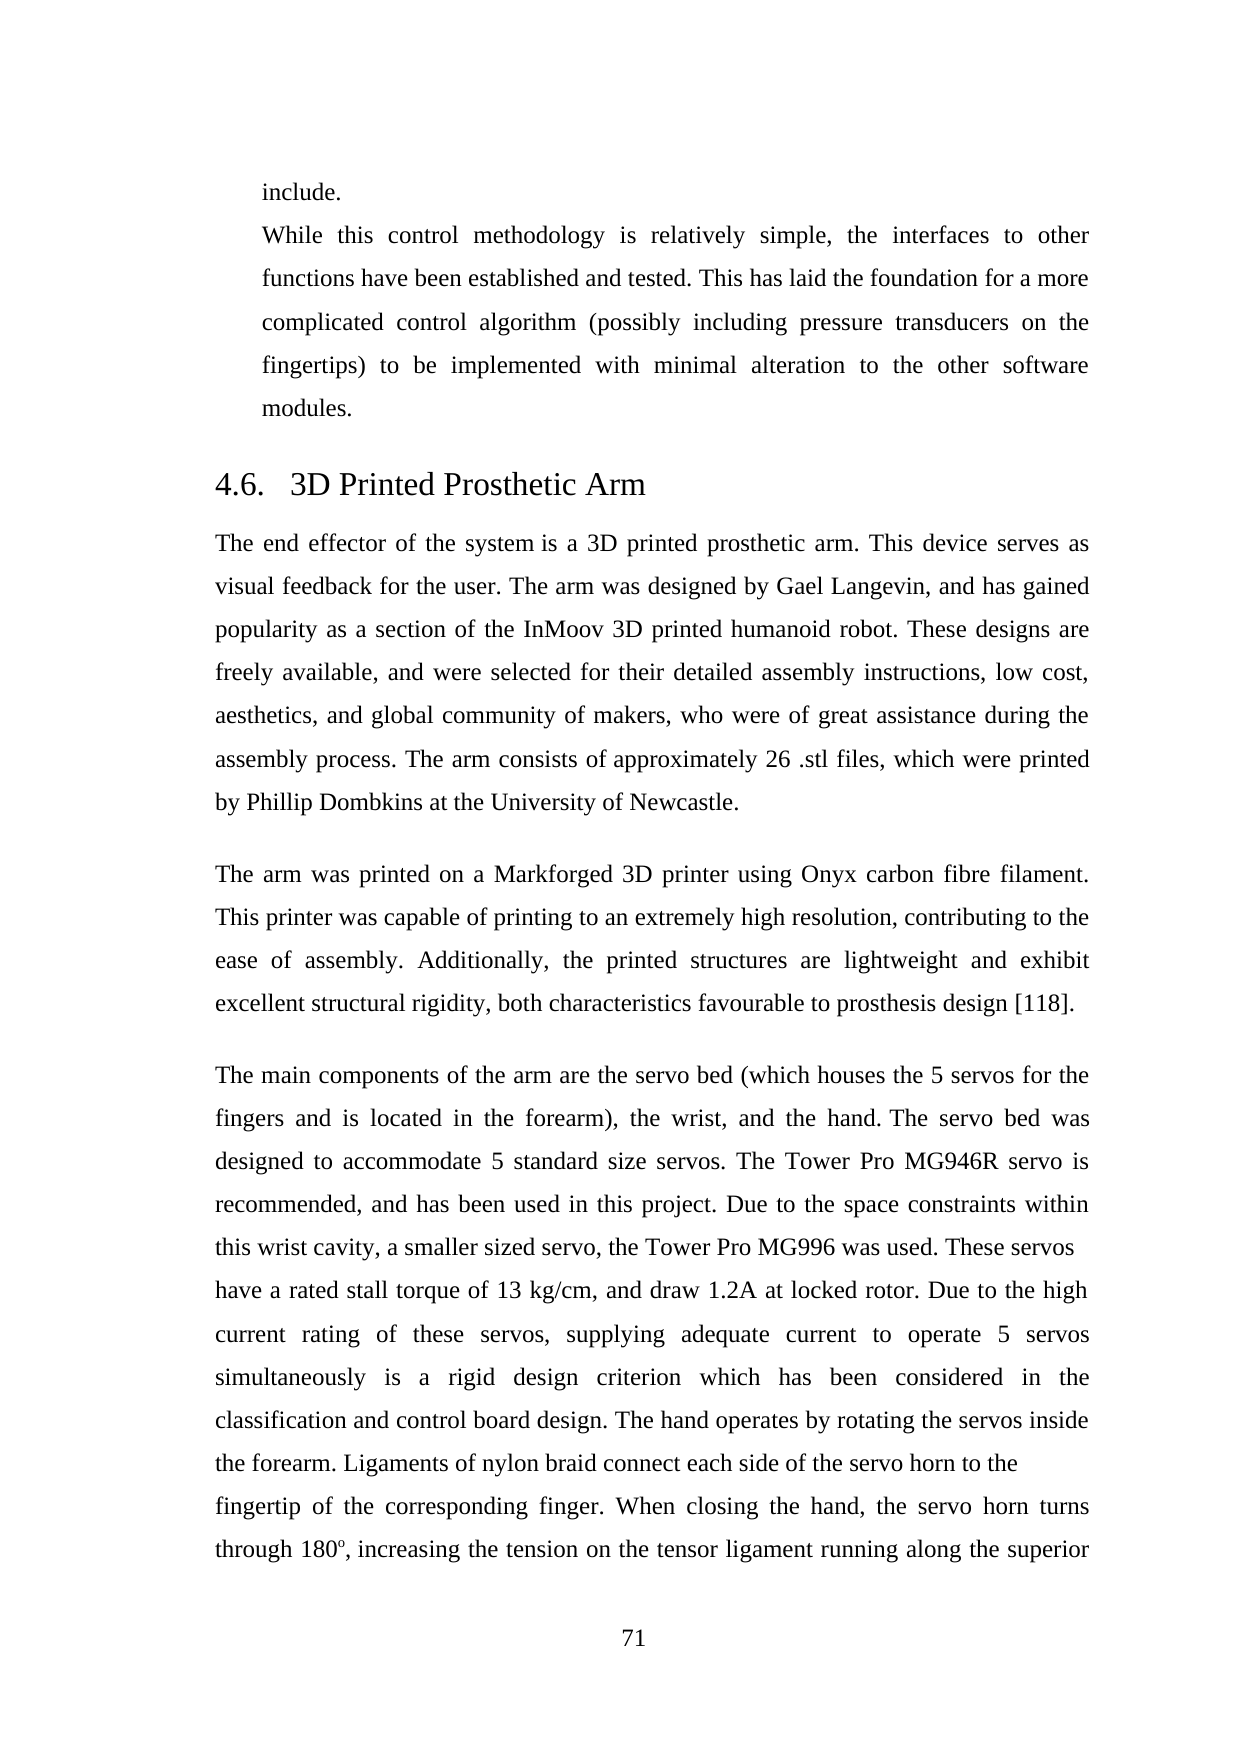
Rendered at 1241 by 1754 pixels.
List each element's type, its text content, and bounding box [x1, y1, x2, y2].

text have a rated stall torque of 13 kg/cm, and draw 1.2A at locked rotor. Due to the high current rating of these servos, supplying adequate current to operate 5 servos simultaneously is a rigid design criterion which has been considered in the classification and control board design. The hand operates by rotating the servos inside the forearm. Ligaments of nylon braid connect each side of the servo horn to the [215, 1276, 1090, 1477]
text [215, 1491, 1090, 1563]
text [262, 177, 1090, 422]
text The arm was printed on a Markforged 3D printer using Onyx carbon fibre filament. This printer was capable of printing to an extremely high resolution, contributing to the ease of assembly. Additionally, the printed structures are lightweight and exhibit excellent structural rigidity, both characteristics favourable to prosthesis design [118]. [215, 859, 1090, 1017]
subtitle 3D Printed Prosthetic Arm [215, 465, 1090, 503]
text The end effector of the system is a 3D printed prosthetic arm. This device serves as visual feedback for the user. The arm was designed by Gael Langevin, and has gained popularity as a section of the InMoov 3D printed humanoid robot. These designs are freely available, and were selected for their detailed assembly instructions, low cost, aesthetics, and global community of makers, who were of great assistance during the assembly process. The arm consists of approximately 26 .stl files, which were printed by Phillip Dombkins at the University of Newcastle. [215, 528, 1090, 816]
text The main components of the arm are the servo bed (which houses the 5 servos for the fingers and is located in the forearm), the wrist, and the hand. The servo bed was designed to accommodate 5 standard size servos. The Tower Pro MG946R servo is recommended, and has been used in this project. Due to the space constraints within this wrist cavity, a smaller sized servo, the Tower Pro MG996 was used. These servos [215, 1060, 1090, 1261]
